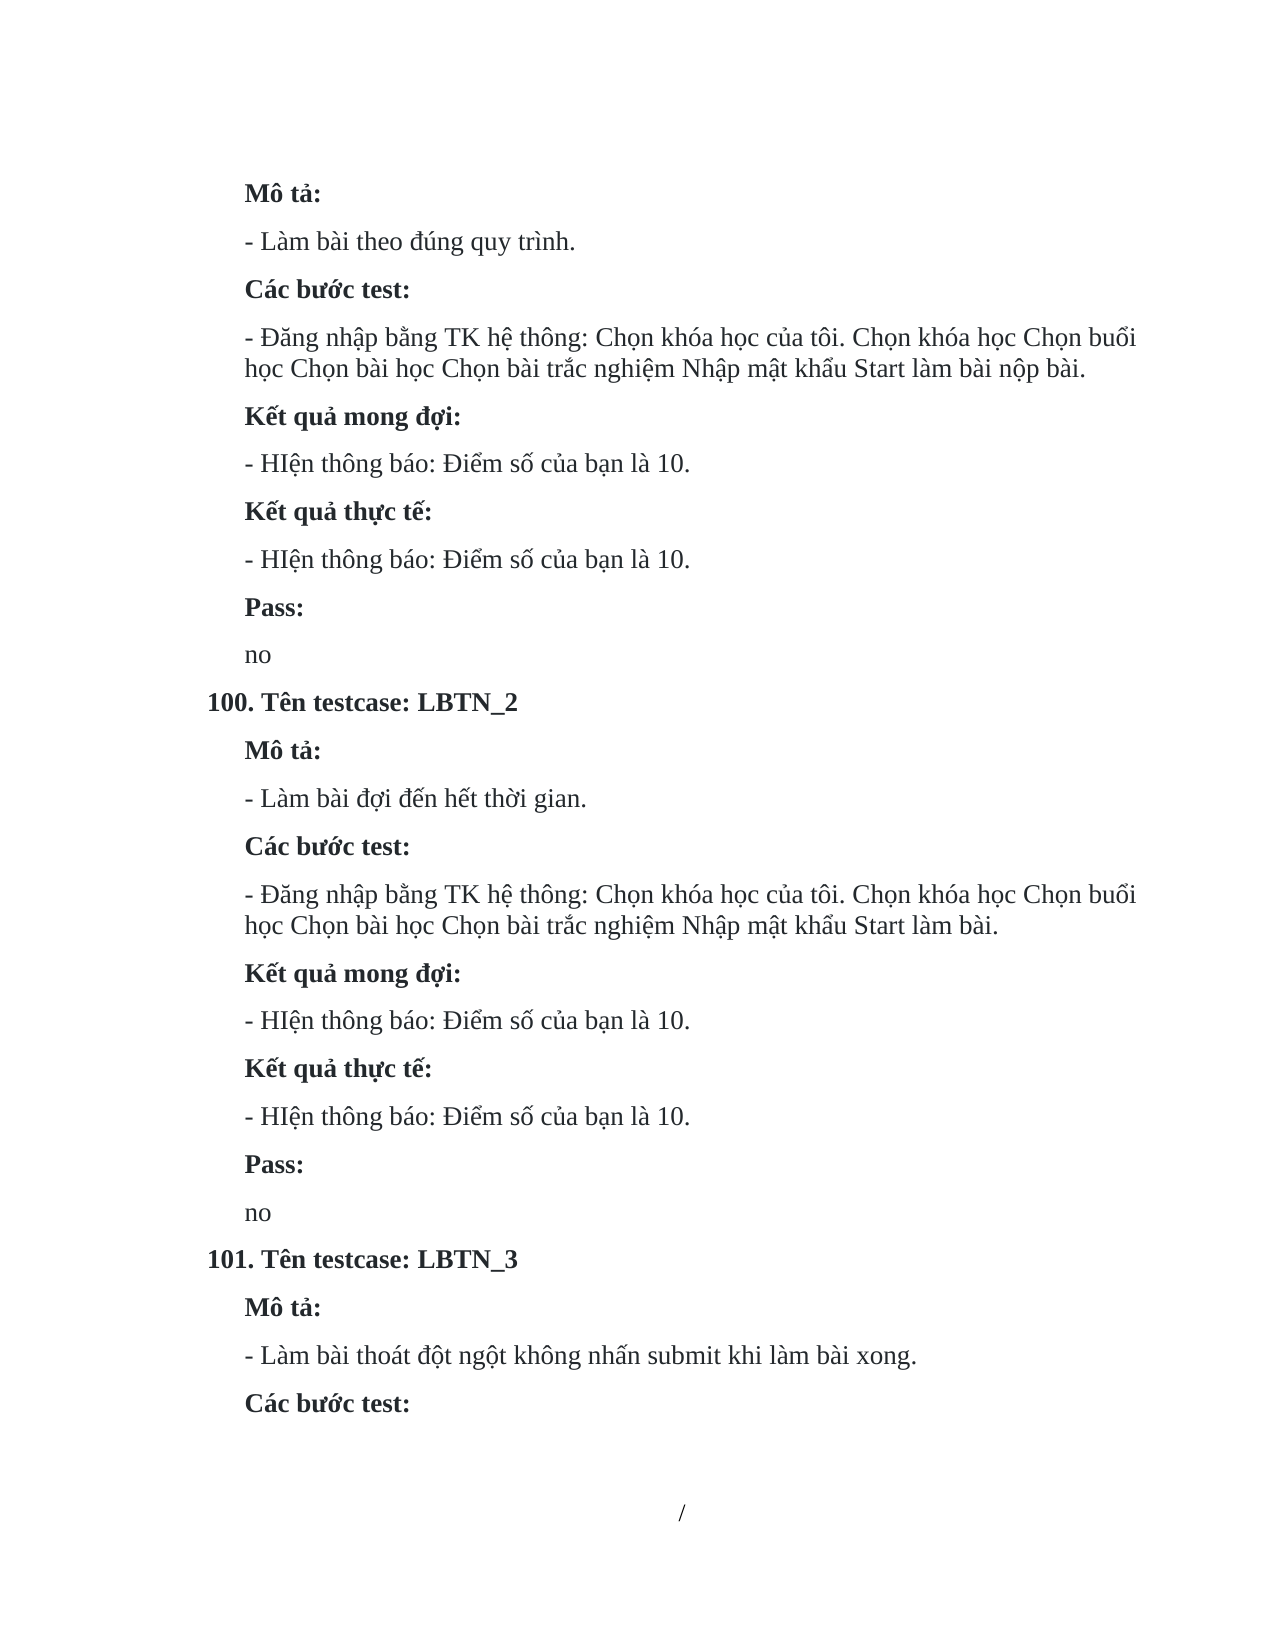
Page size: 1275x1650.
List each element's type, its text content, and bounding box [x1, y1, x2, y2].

text Pass: [244, 1148, 1157, 1179]
text Pass: [244, 591, 1157, 622]
text Các bước test: [244, 1387, 1157, 1418]
text Các bước test: [244, 830, 1157, 861]
text - HIện thông báo: Điểm số của bạn là 10. [244, 1100, 1157, 1131]
text 101. Tên testcase: LBTN_3 [207, 1243, 1157, 1275]
text - Làm bài theo đúng quy trình. [244, 225, 1157, 256]
text - HIện thông báo: Điểm số của bạn là 10. [244, 543, 1157, 574]
text Kết quả mong đợi: [244, 399, 1157, 431]
text Các bước test: [244, 273, 1157, 304]
text - Làm bài thoát đột ngột không nhấn submit khi làm bài xong. [244, 1339, 1157, 1370]
text Kết quả thực tế: [244, 495, 1157, 526]
text no [244, 639, 1157, 670]
text Kết quả mong đợi: [244, 957, 1157, 988]
text Kết quả thực tế: [244, 1052, 1157, 1083]
text Mô tả: [244, 734, 1157, 765]
text - HIện thông báo: Điểm số của bạn là 10. [244, 1004, 1157, 1036]
text - Làm bài đợi đến hết thời gian. [244, 782, 1157, 813]
text - HIện thông báo: Điểm số của bạn là 10. [244, 447, 1157, 478]
text Mô tả: [244, 177, 1157, 208]
text no [244, 1196, 1157, 1227]
text Mô tả: [244, 1291, 1157, 1322]
text - Đăng nhập bằng TK hệ thông: Chọn khóa học của tôi. Chọn khóa học Chọn buổi học Chọn bài học Chọn bài trắc nghiệm Nhập mật khẩu Start làm bài nộp bài. [244, 321, 1157, 383]
text 100. Tên testcase: LBTN_2 [207, 686, 1157, 718]
text - Đăng nhập bằng TK hệ thông: Chọn khóa học của tôi. Chọn khóa học Chọn buổi học Chọn bài học Chọn bài trắc nghiệm Nhập mật khẩu Start làm bài. [244, 878, 1157, 940]
